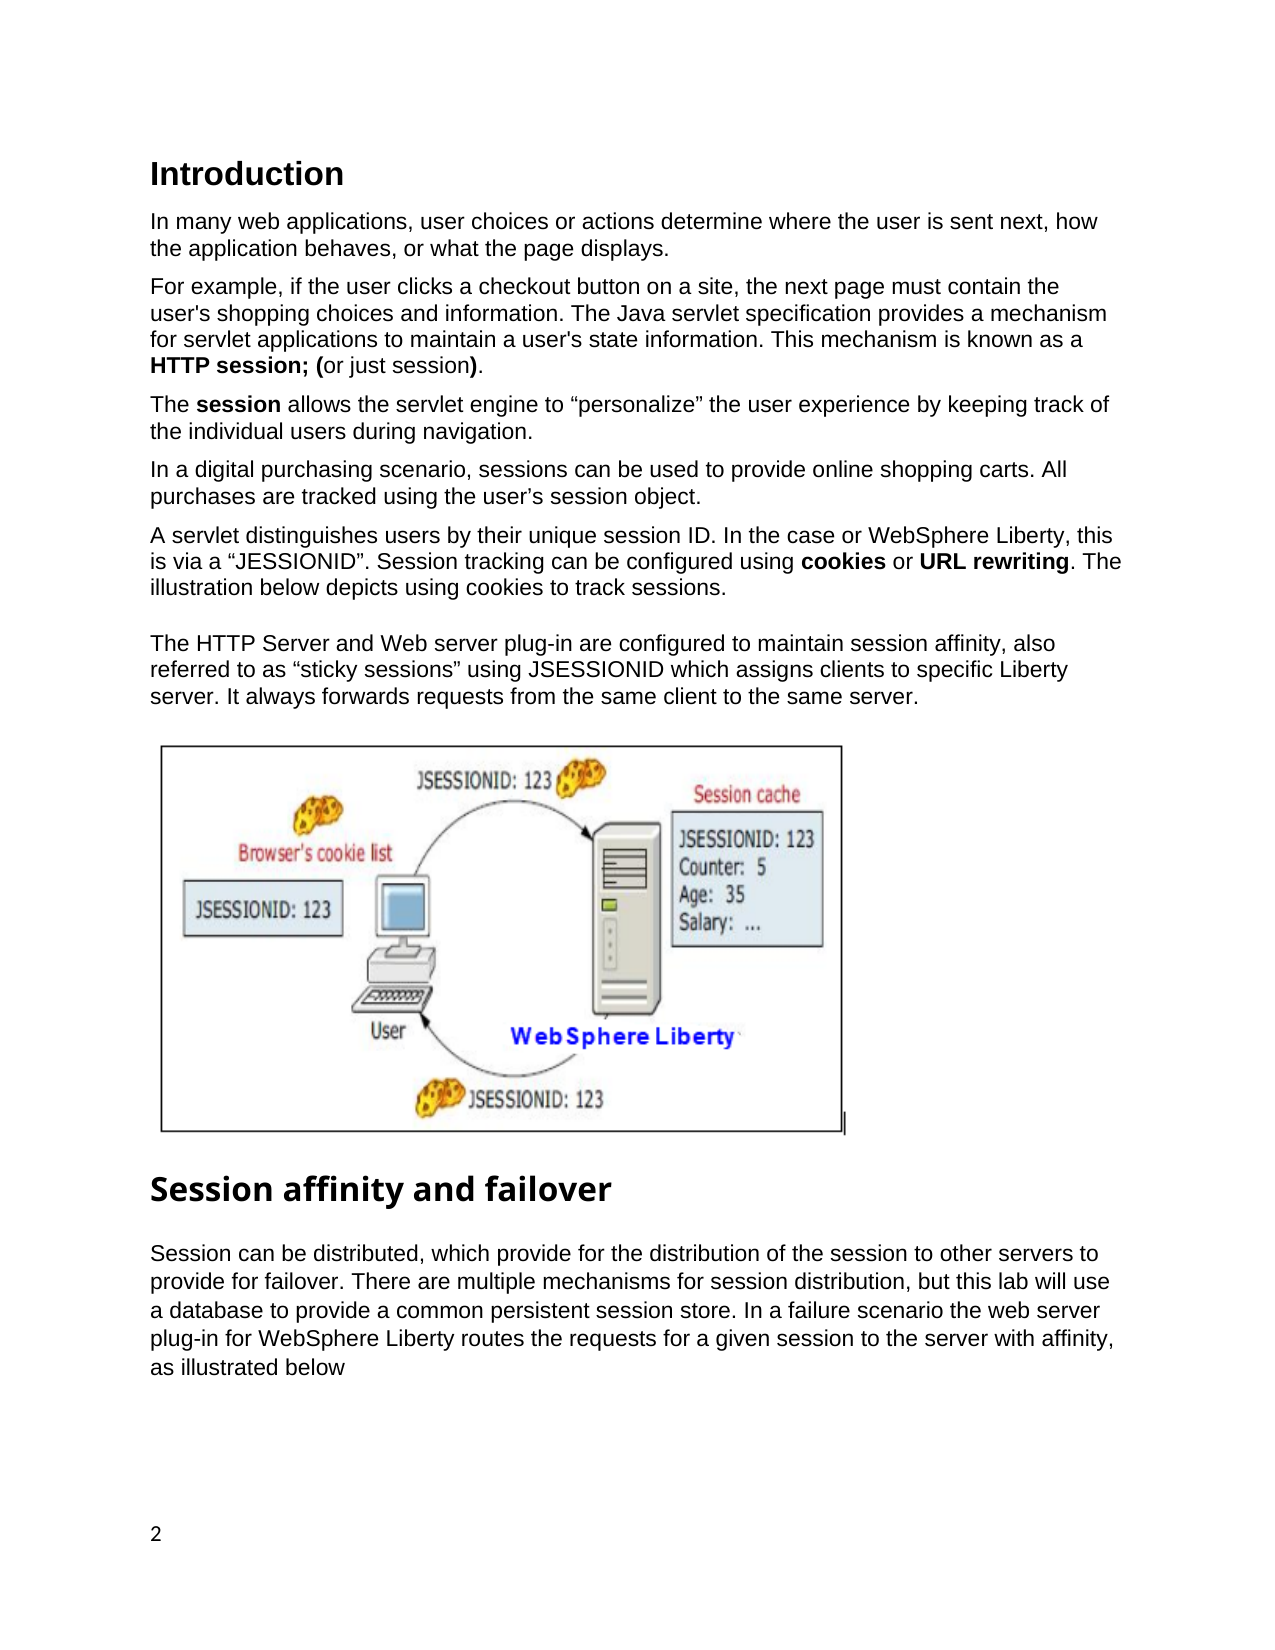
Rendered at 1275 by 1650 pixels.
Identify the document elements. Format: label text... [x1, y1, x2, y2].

text A servlet distinguishes users by their unique session ID. In the case or WebSphere Liberty, this is via a “JESSIONID”. Session tracking can be configured using cookies or URL rewriting. The illustration below depicts using cookies to track sessions. [150, 522, 1125, 601]
text Session can be distributed, which provide for the distribution of the session to other servers to provide for failover. There are multiple mechanisms for session distribution, but this lab will use a database to provide a common persistent session store. In a failure scenario the web server plug-in for WebSphere Liberty routes the requests for a given session to the server with affinity, as illustrated below [150, 1240, 1125, 1380]
text In many web applications, user choices or actions determine where the user is sent next, how the application behaves, or what the page displays. [150, 208, 1125, 261]
text The session allows the servlet engine to “personalize” the user experience by keeping track of the individual users during navigation. [150, 391, 1125, 444]
subtitle Introduction [150, 154, 1125, 193]
subtitle Session affinity and failover [150, 1166, 1125, 1211]
text The HTTP Server and Web server plug-in are configured to maintain session affinity, also referred to as “sticky sessions” using JSESSIONID which assigns clients to specific Liberty server. It always forwards requests from the same client to the same server. [150, 630, 1125, 709]
text For example, if the user clicks a checkout button on a site, the next page must contain the user's shopping choices and information. The Java servlet specification provides a mechanism for servlet applications to maintain a user's state information. This mechanism is known as a HTTP session; (or just session). [150, 273, 1125, 379]
text In a digital purchasing scenario, sessions can be used to provide online shopping carts. All purchases are tracked using the user’s session object. [150, 456, 1125, 509]
picture [150, 738, 852, 1137]
